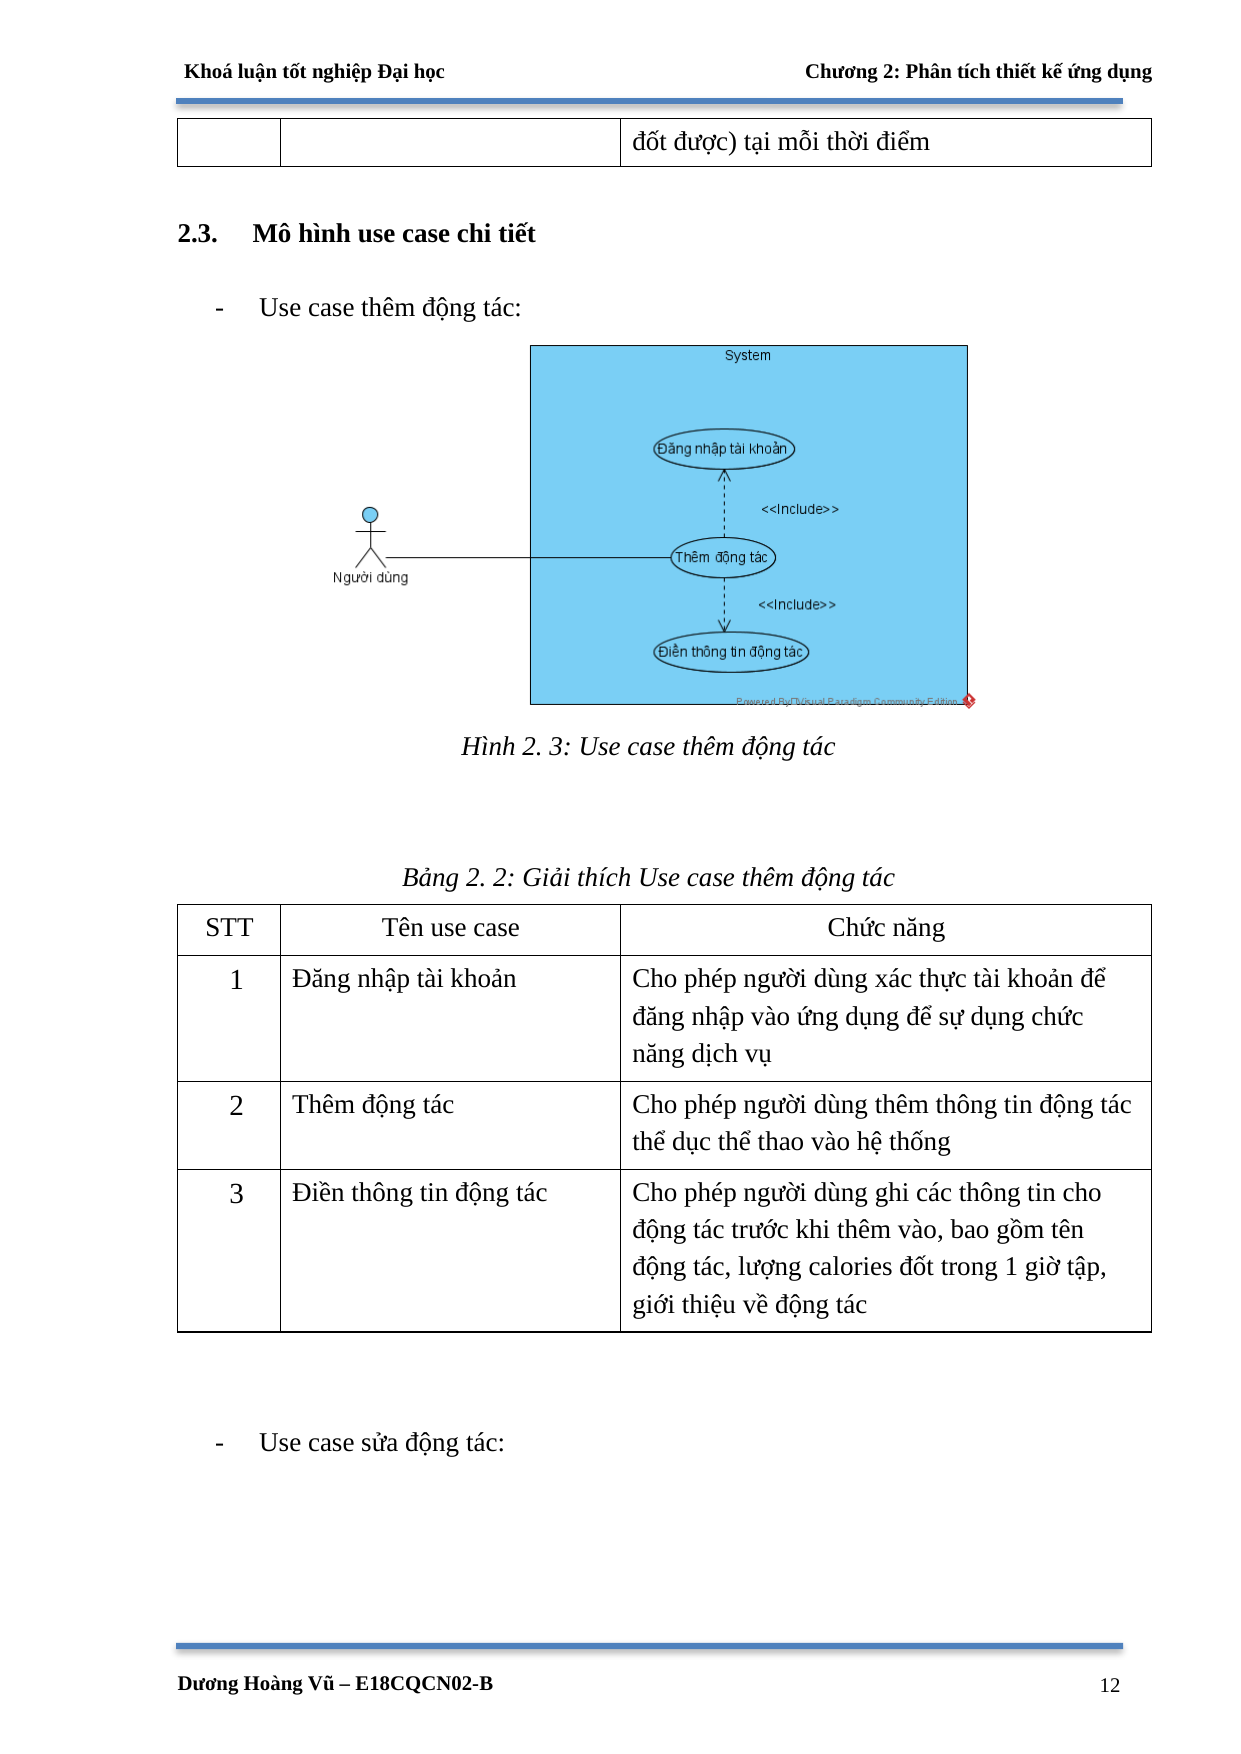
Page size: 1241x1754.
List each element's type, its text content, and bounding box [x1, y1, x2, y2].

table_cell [281, 119, 620, 166]
list Mô hình use case chi tiết [177, 217, 1122, 248]
table_cell Cho phép người dùng ghi các thông tin cho động tác trước khi thêm vào, bao gồm tên động tác, lượng calories đốt trong 1 giờ tập, giới thiệu về động tác [621, 1170, 1151, 1331]
text Hình 2. 3: Use case thêm động tác [177, 730, 1122, 761]
table_header STT [178, 905, 280, 955]
list Use case sửa động tác: [215, 1426, 1122, 1457]
table_cell Đăng nhập tài khoản [281, 956, 620, 1081]
list Use case thêm động tác: [215, 291, 1122, 322]
table_cell Cho phép người dùng thêm thông tin động tác thể dục thể thao vào hệ thống [621, 1082, 1151, 1169]
table_cell Thêm động tác [281, 1082, 620, 1169]
table_cell [178, 956, 280, 1081]
table_header Chức năng [621, 905, 1151, 955]
table_cell [178, 1170, 280, 1331]
table_cell [178, 1082, 280, 1169]
table_header Tên use case [281, 905, 620, 955]
text Bảng 2. 2: Giải thích Use case thêm động tác [177, 861, 1122, 892]
table_cell Cho phép người dùng xác thực tài khoản để đăng nhập vào ứng dụng để sự dụng chức năng dịch vụ [621, 956, 1151, 1081]
table_cell Điền thông tin động tác [281, 1170, 620, 1331]
table_cell [178, 119, 280, 166]
picture [319, 334, 981, 718]
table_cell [621, 119, 1151, 166]
